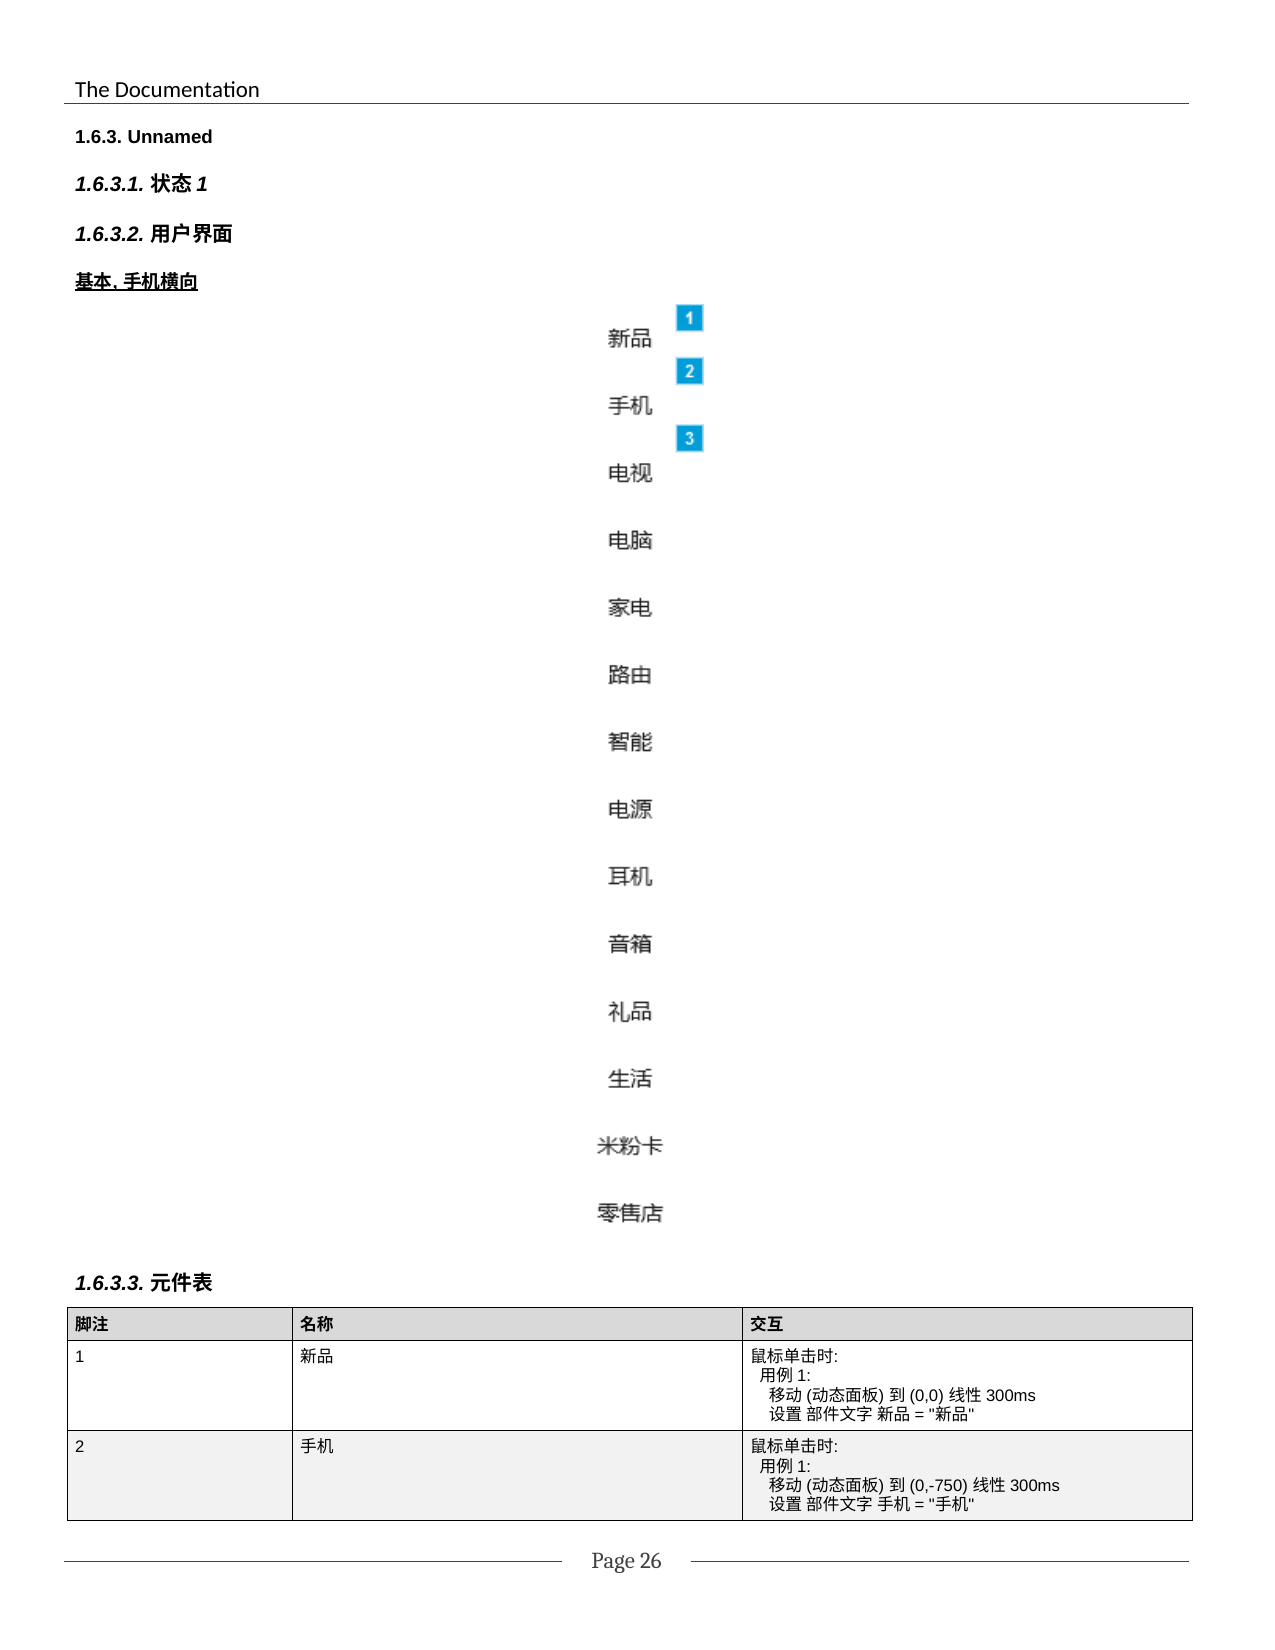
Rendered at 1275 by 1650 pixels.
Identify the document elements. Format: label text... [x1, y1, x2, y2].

table_cell 2 [68, 1431, 292, 1520]
subtitle 用户界面 [75, 221, 1200, 246]
table_cell 鼠标单击时: 用例 1: 移动 (动态面板) 到 (0,-750) 线性 300ms 设置 部件文字 手机 = "手机" [743, 1431, 1192, 1520]
table_cell 鼠标单击时: 用例 1: 移动 (动态面板) 到 (0,0) 线性 300ms 设置 部件文字 新品 = "新品" [743, 1341, 1192, 1430]
table_cell 1 [68, 1341, 292, 1430]
table_header 交互 [743, 1308, 1192, 1340]
subtitle 状态1 [75, 172, 1200, 196]
table_cell 手机 [293, 1431, 742, 1520]
subtitle Unnamed [75, 126, 1200, 147]
table_header 名称 [293, 1308, 742, 1340]
subtitle 元件表 [75, 1270, 1200, 1294]
table_cell 新品 [293, 1341, 742, 1430]
table_header 脚注 [68, 1308, 292, 1340]
text 基本, 手机横向 [75, 271, 1200, 292]
